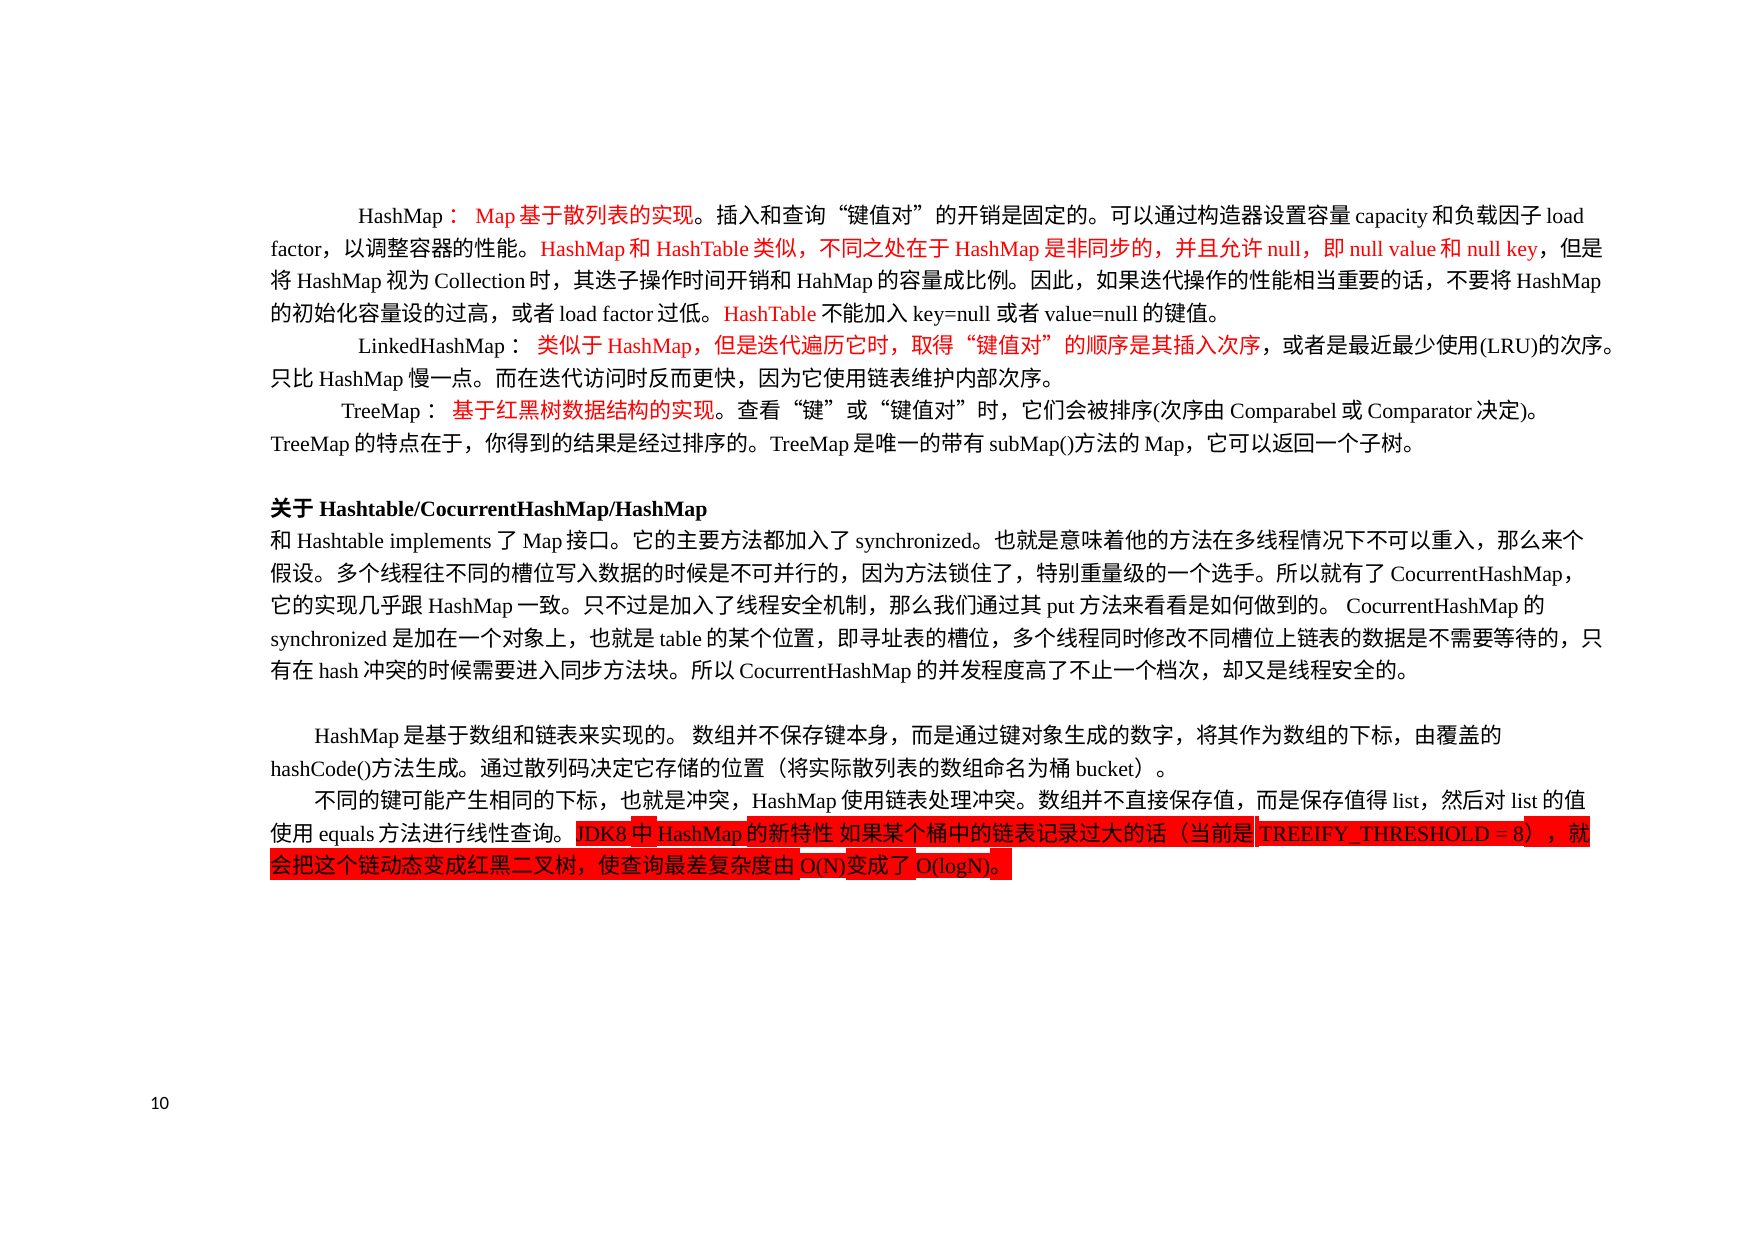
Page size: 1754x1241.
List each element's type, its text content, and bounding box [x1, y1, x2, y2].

list 和Hashtable implements了Map接口。它的主要方法都加入了synchronized。也就是意味着他的方法在多线程情况下不可以重入，那么来个假设。多个线程往不同的槽位写入数据的时候是不可并行的，因为方法锁住了，特别重量级的一个选手。所以就有了CocurrentHashMap，它的实现几乎跟HashMap一致。只不过是加入了线程安全机制，那么我们通过其put方法来看看是如何做到的。 CocurrentHashMap的 synchronized 是加在一个对象上，也就是table的某个位置，即寻址表的槽位，多个线程同时修改不同槽位上链表的数据是不需要等待的，只有在hash冲突的时候需要进入同步方法块。所以CocurrentHashMap的并发程度高了不止一个档次，却又是线程安全的。 [270, 523, 1604, 685]
list 关于 Hashtable/CocurrentHashMap/HashMap [270, 490, 1604, 523]
list TreeMap ： 基于红黑树数据结构的实现。查看“键”或“键值对”时，它们会被排序(次序由Comparabel或Comparator决定)。TreeMap的特点在于，你得到的结果是经过排序的。TreeMap是唯一的带有subMap()方法的Map，它可以返回一个子树。 [270, 393, 1604, 458]
list HashMap是基于数组和链表来实现的。 数组并不保存键本身，而是通过键对象生成的数字，将其作为数组的下标，由覆盖的hashCode()方法生成。通过散列码决定它存储的位置（将实际散列表的数组命名为桶bucket）。 [270, 718, 1604, 783]
list LinkedHashMap ： 类似于HashMap，但是迭代遍历它时，取得“键值对”的顺序是其插入次序，或者是最近最少使用(LRU)的次序。只比HashMap慢一点。而在迭代访问时反而更快，因为它使用链表维护内部次序。 [270, 328, 1604, 393]
list HashMap ： Map基于散列表的实现。插入和查询“键值对”的开销是固定的。可以通过构造器设置容量capacity和负载因子load factor，以调整容器的性能。HashMap和HashTable类似，不同之处在于HashMap是非同步的，并且允许null，即null value和null key，但是将HashMap视为Collection时，其迭子操作时间开销和HahMap的容量成比例。因此，如果迭代操作的性能相当重要的话，不要将HashMap的初始化容量设的过高，或者load factor过低。HashTable不能加入key=null 或者value=null的键值。 [270, 198, 1604, 328]
list 不同的键可能产生相同的下标，也就是冲突，HashMap使用链表处理冲突。数组并不直接保存值，而是保存值得list，然后对list的值使用equals方法进行线性查询。JDK8中HashMap的新特性 如果某个桶中的链表记录过大的话（当前是TREEIFY_THRESHOLD = 8），就会把这个链动态变成红黑二叉树，使查询最差复杂度由O(N)变成了O(logN)。 [270, 783, 1604, 880]
